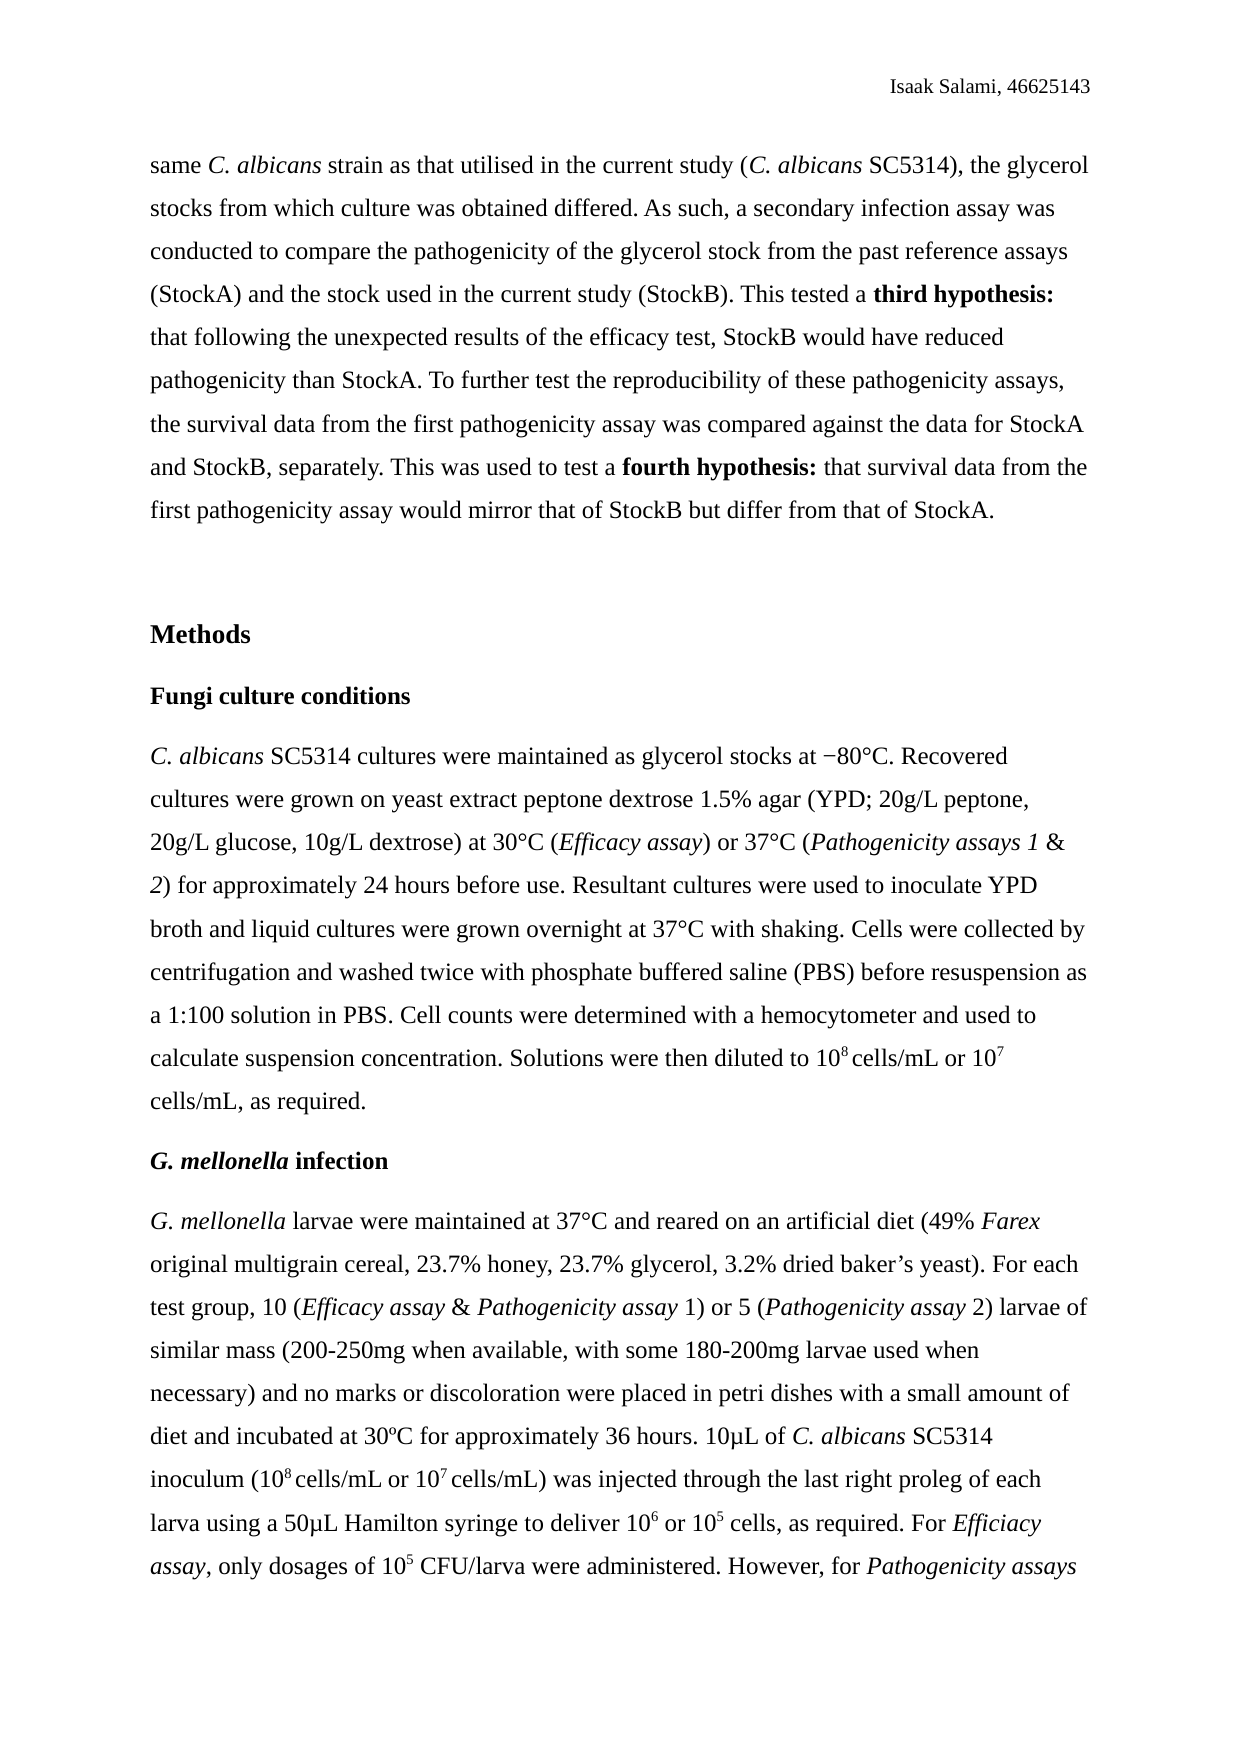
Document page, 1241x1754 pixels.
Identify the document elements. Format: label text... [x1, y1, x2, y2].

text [150, 1206, 1090, 1579]
text Methods [150, 618, 1090, 649]
text C. albicans SC5314 cultures were maintained as glycerol stocks at −80°C. Recovered cultures were grown on yeast extract peptone dextrose 1.5% agar (YPD; 20g/L peptone, 20g/L glucose, 10g/L dextrose) at 30°C (Efficacy assay) or 37°C (Pathogenicity assays 1 & 2) for approximately 24 hours before use. Resultant cultures were used to inoculate YPD broth and liquid cultures were grown overnight at 37°C with shaking. Cells were collected by centrifugation and washed twice with phosphate buffered saline (PBS) before resuspension as a 1:100 solution in PBS. Cell counts were determined with a hemocytometer and used to calculate suspension concentration. Solutions were then diluted to 108 cells/mL or 107 cells/mL, as required. [150, 741, 1090, 1115]
text Fungi culture conditions [150, 681, 1090, 710]
text G. mellonella infection [150, 1146, 1090, 1175]
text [150, 150, 1090, 524]
